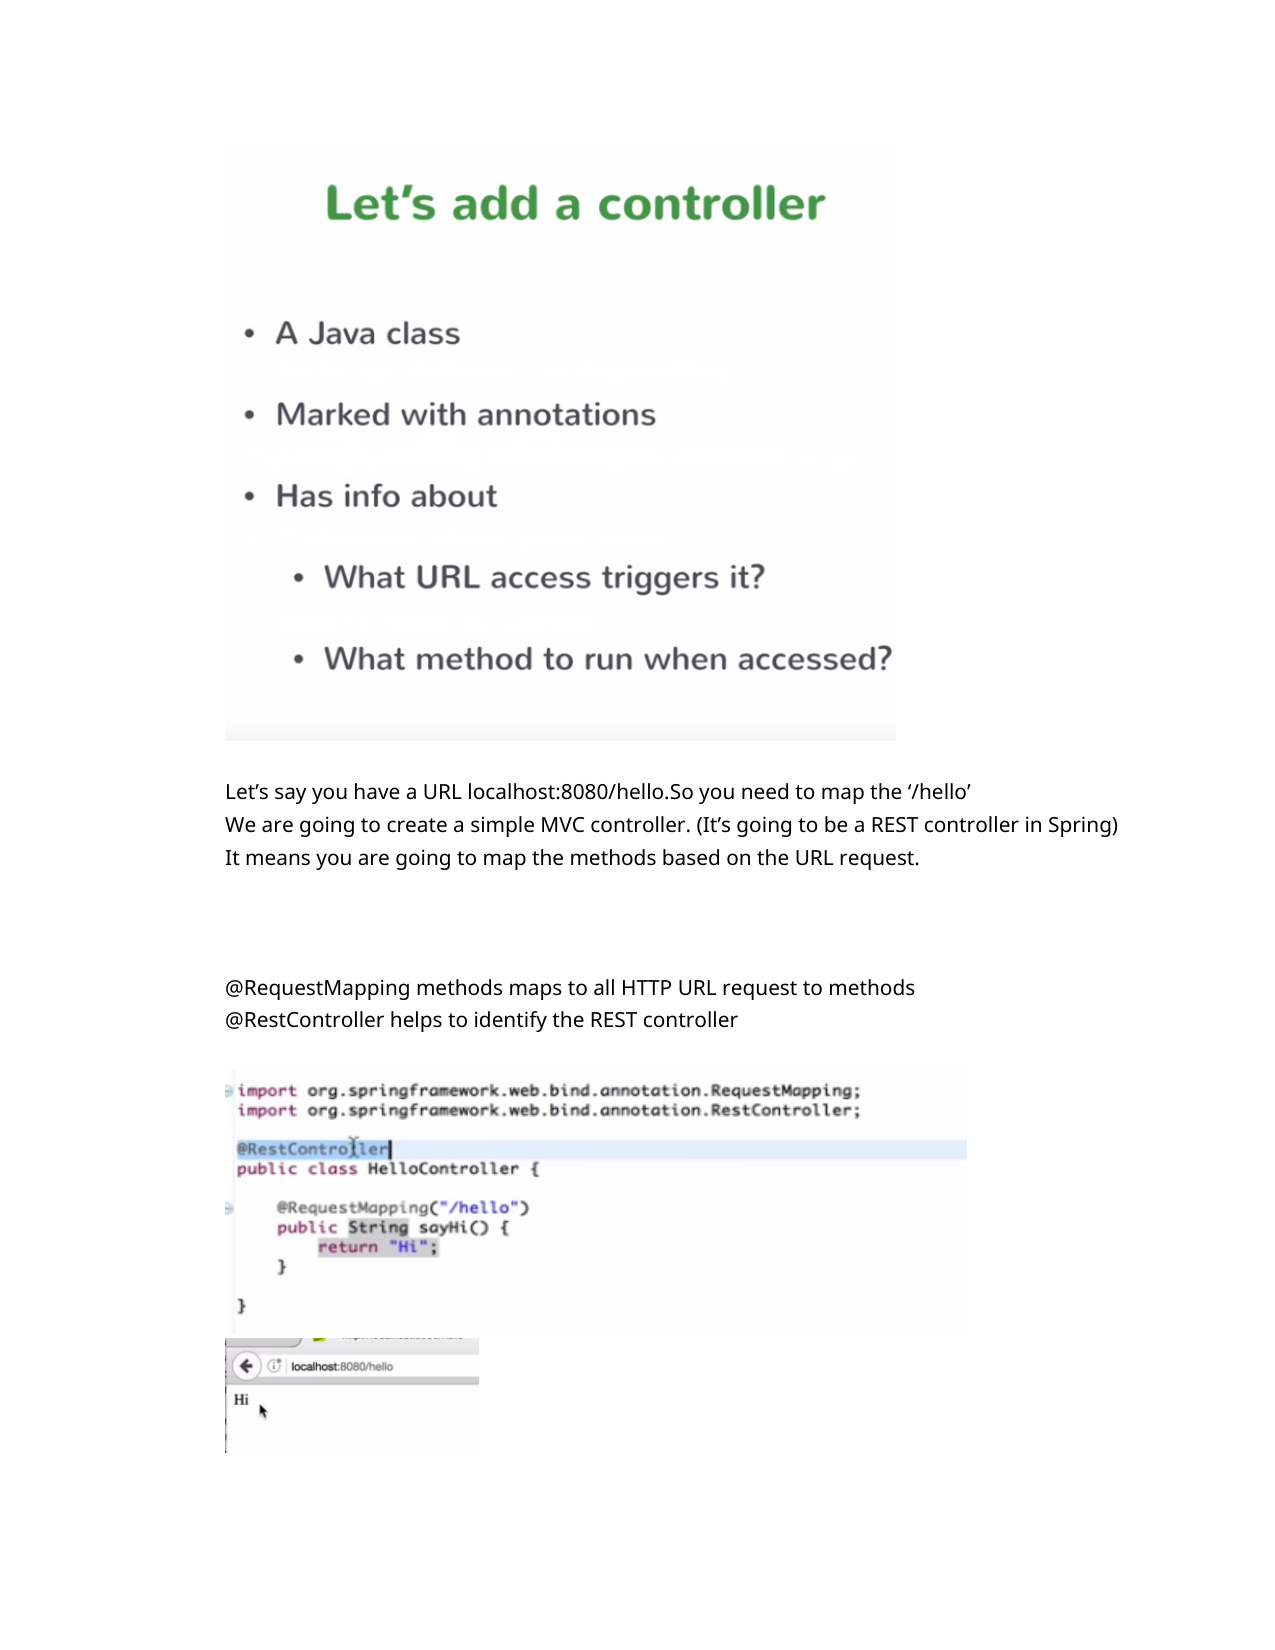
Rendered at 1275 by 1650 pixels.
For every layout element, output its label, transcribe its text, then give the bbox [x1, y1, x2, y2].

picture [225, 150, 896, 741]
list We are going to create a simple MVC controller. (It’s going to be a REST controller in Spring) [225, 810, 1125, 838]
picture [225, 1070, 967, 1334]
picture [225, 1338, 480, 1453]
list Let’s say you have a URL localhost:8080/hello.So you need to map the ‘/hello’ [225, 777, 1125, 806]
list It means you are going to map the methods based on the URL request. [225, 843, 1125, 871]
list @RequestMapping methods maps to all HTTP URL request to methods [225, 973, 1125, 1001]
list @RestController helps to identify the REST controller [225, 1006, 1125, 1034]
